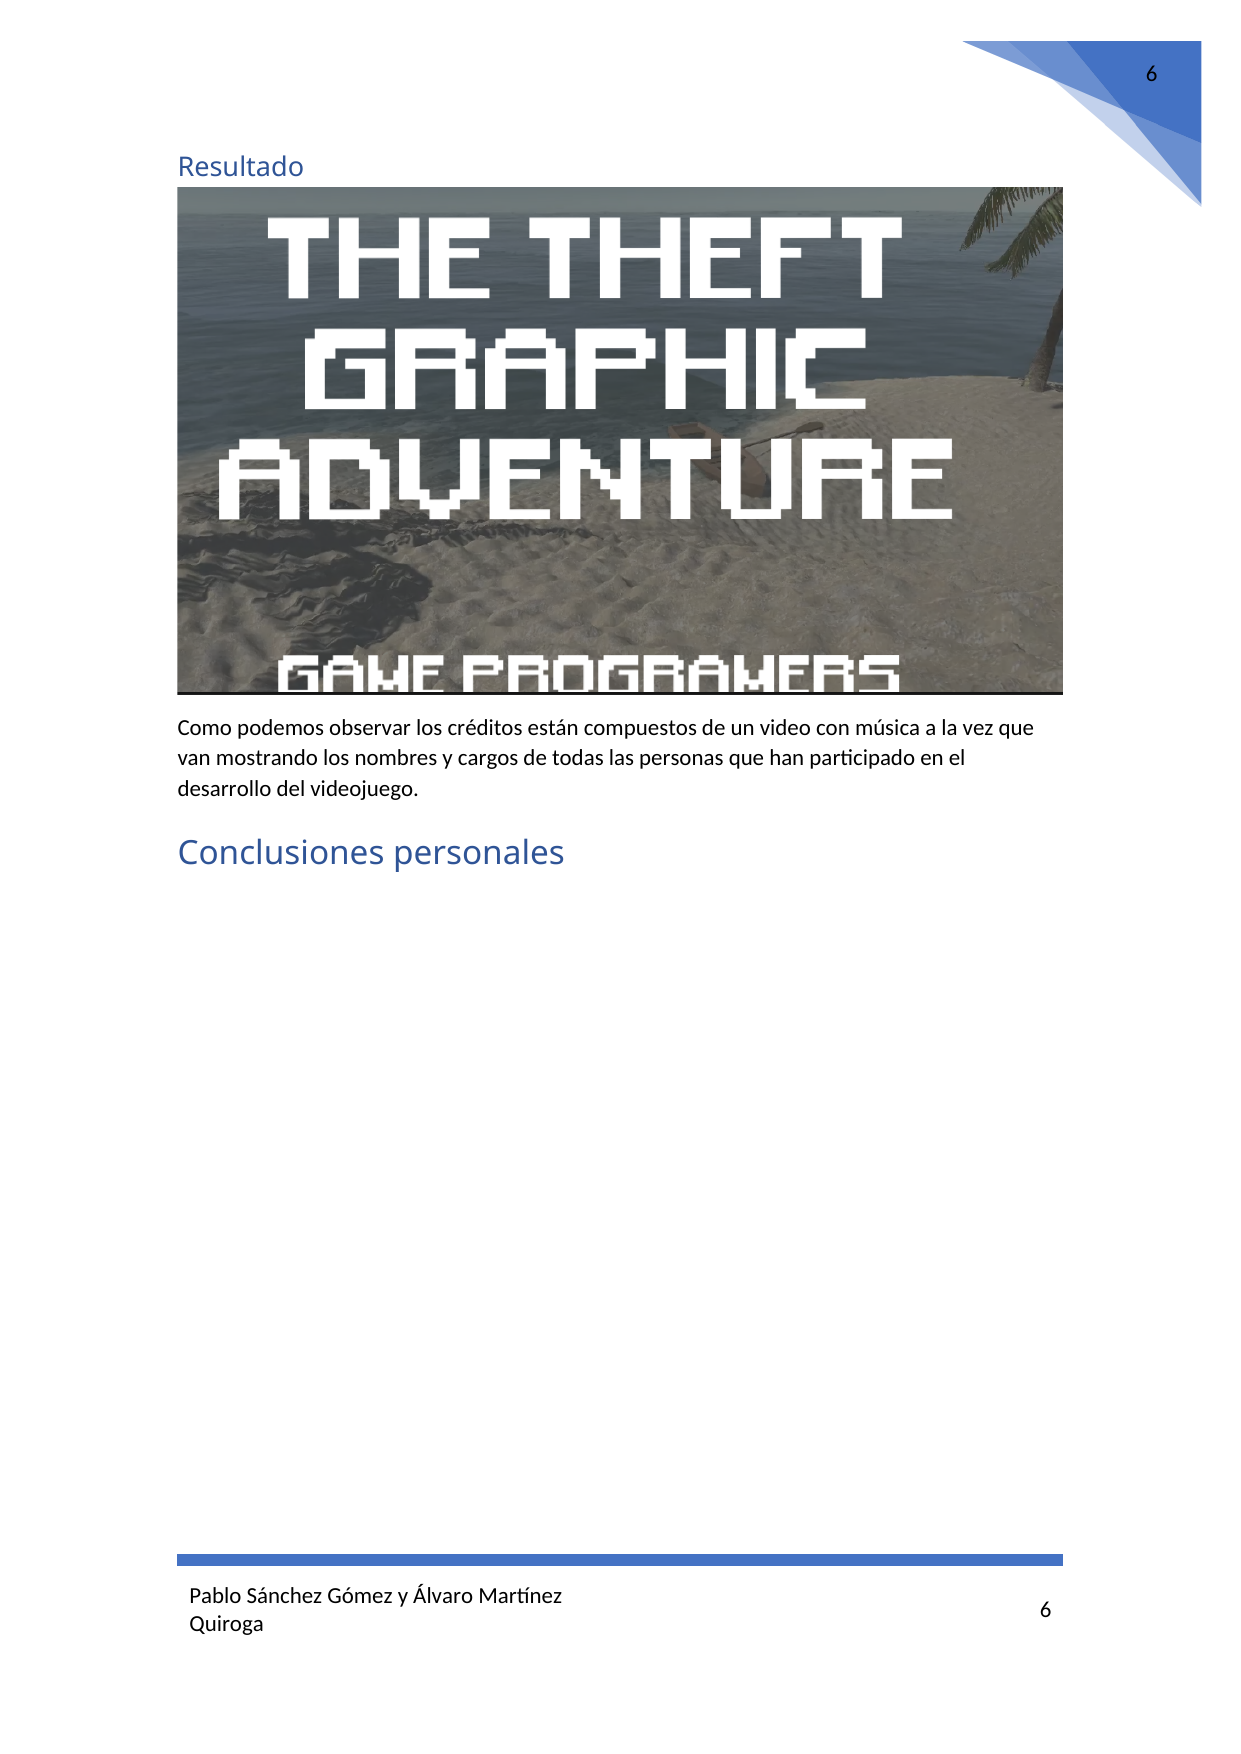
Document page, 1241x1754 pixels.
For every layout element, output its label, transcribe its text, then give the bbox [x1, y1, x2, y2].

subtitle Conclusiones personales [177, 829, 1063, 874]
text Como podemos observar los créditos están compuestos de un video con música a la vez que van mostrando los nombres y cargos de todas las personas que han participado en el desarrollo del videojuego. [177, 713, 1063, 802]
subtitle Resultado [177, 148, 1063, 184]
picture [177, 41, 1202, 695]
